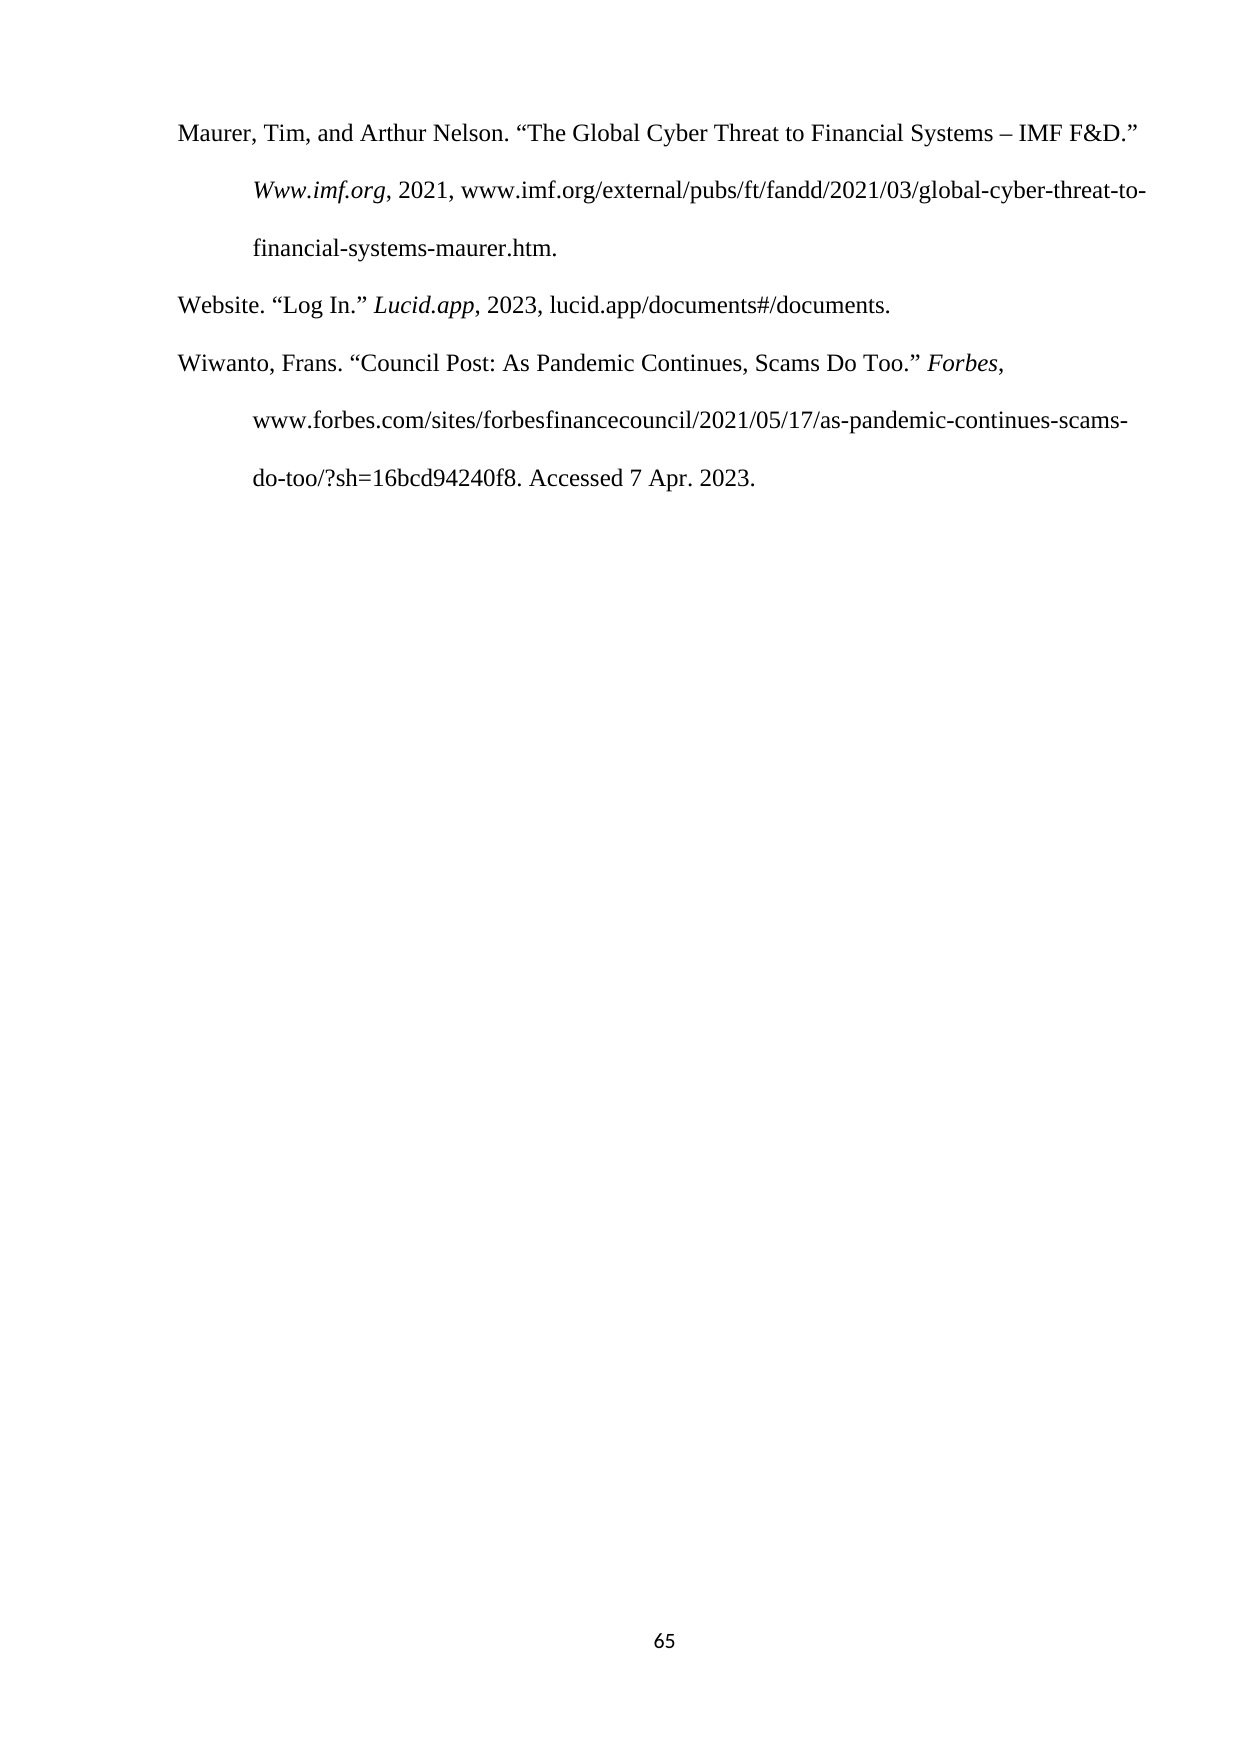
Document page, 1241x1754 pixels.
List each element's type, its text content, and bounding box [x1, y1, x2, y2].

text Wiwanto, Frans. “Council Post: As Pandemic Continues, Scams Do Too.” Forbes, www.forbes.com/sites/forbesfinancecouncil/2021/05/17/as-pandemic-continues-scams-do-too/?sh=16bcd94240f8. Accessed 7 Apr. 2023. [177, 348, 1152, 492]
text Website. “Log In.” Lucid.app, 2023, lucid.app/documents#/documents. [177, 291, 1152, 319]
text Maurer, Tim, and Arthur Nelson. “The Global Cyber Threat to Financial Systems – IMF F&D.” Www.imf.org, 2021, www.imf.org/external/pubs/ft/fandd/2021/03/global-cyber-threat-to-financial-systems-maurer.htm. [177, 118, 1152, 262]
